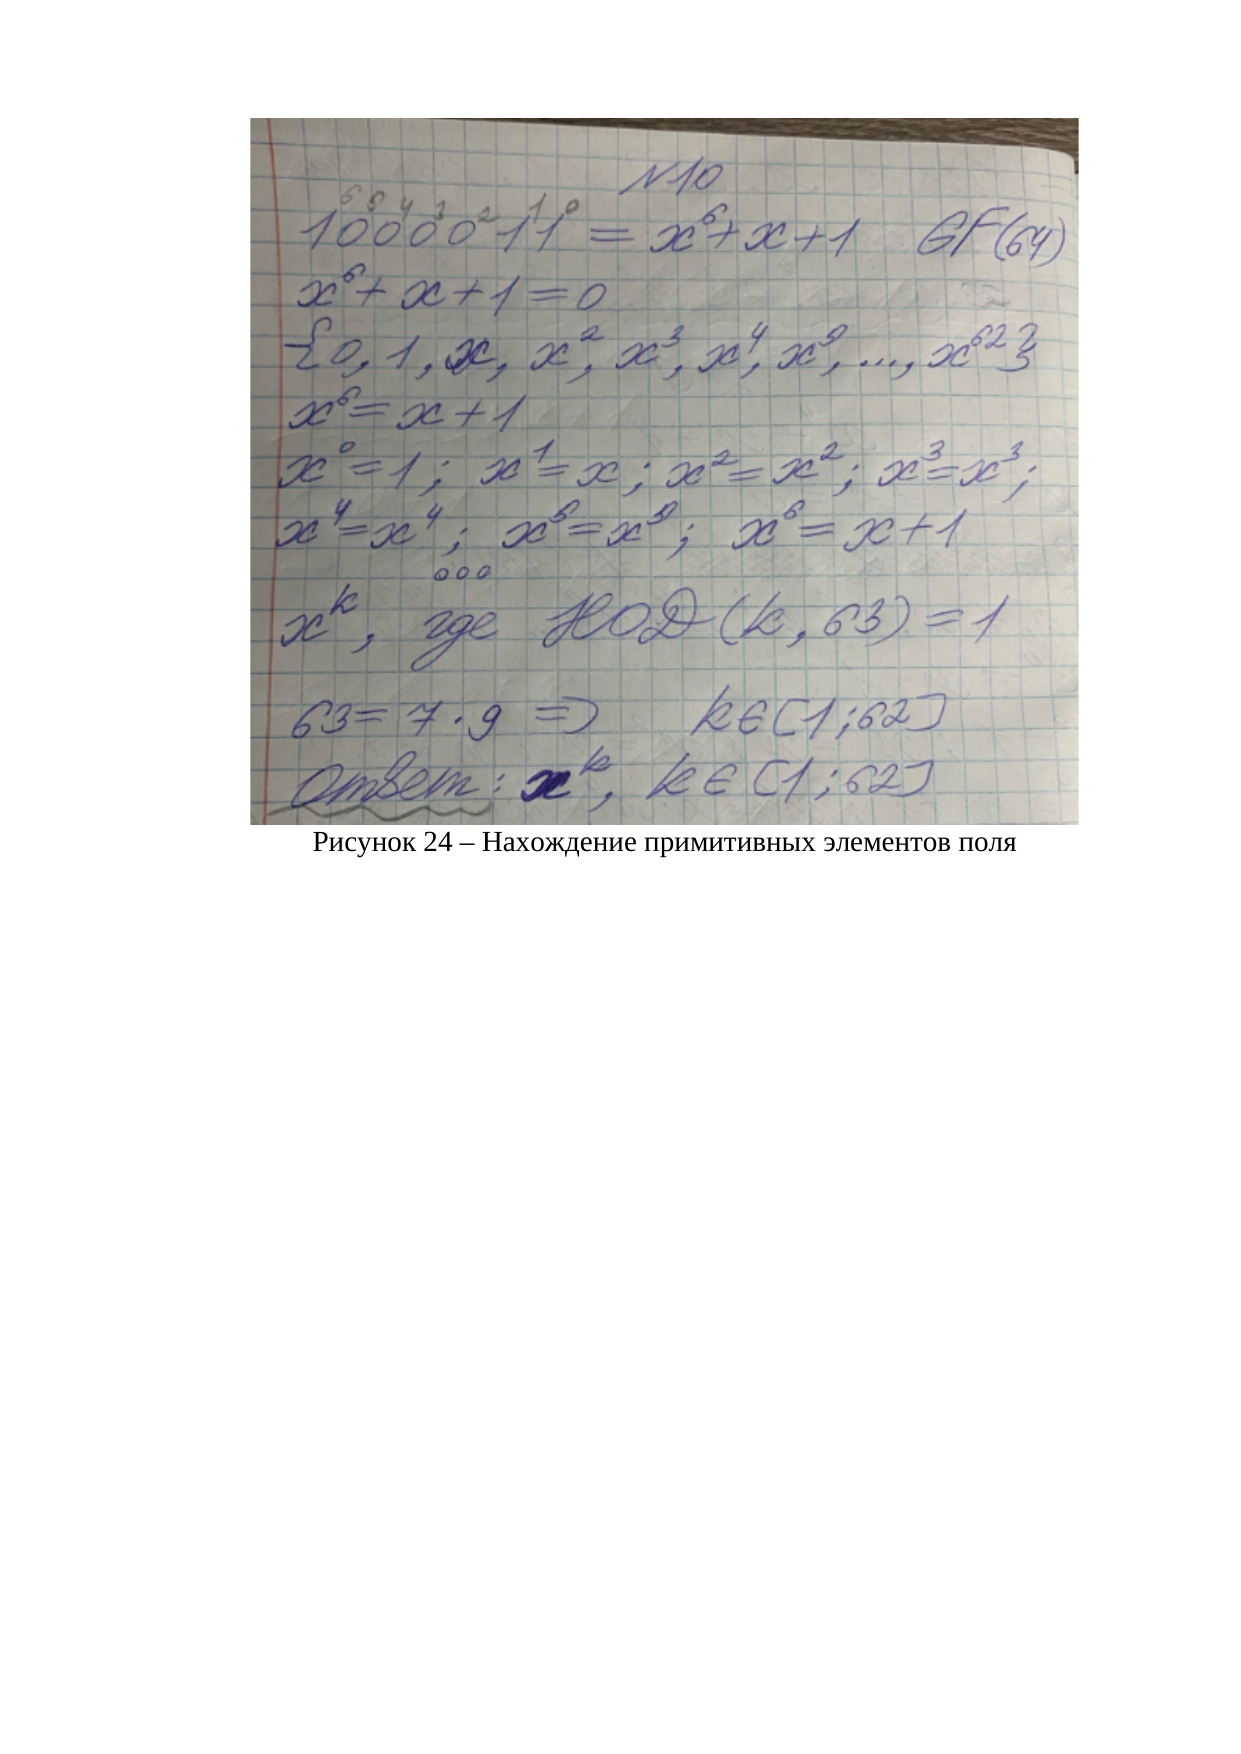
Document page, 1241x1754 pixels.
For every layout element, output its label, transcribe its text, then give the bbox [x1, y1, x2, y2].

picture [250, 118, 1079, 825]
text Рисунок 24 – Нахождение примитивных элементов поля [103, 824, 1152, 858]
